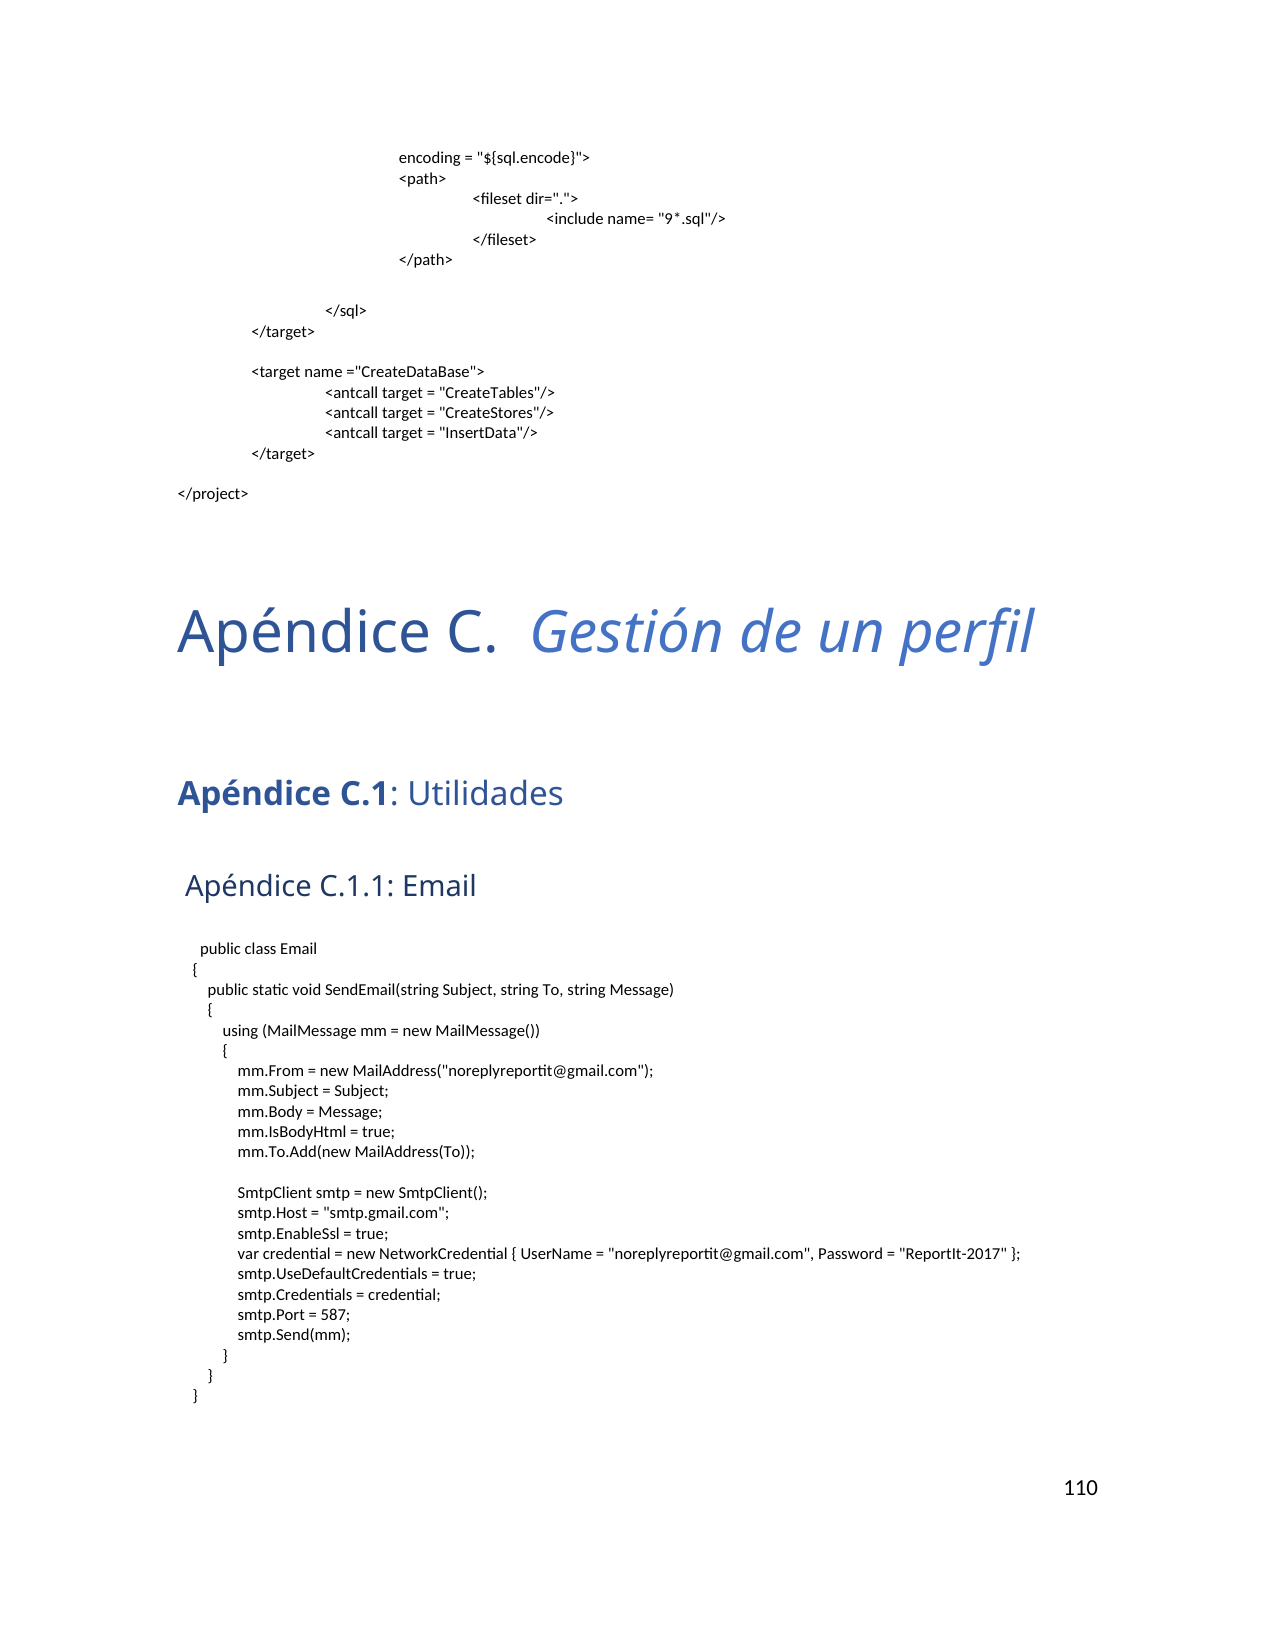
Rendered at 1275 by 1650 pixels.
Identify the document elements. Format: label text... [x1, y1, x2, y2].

text } [177, 1345, 1098, 1365]
text public static void SendEmail(string Subject, string To, string Message) [177, 979, 1098, 999]
text </sql> [177, 301, 1098, 321]
text </target> [177, 443, 1098, 463]
text <include name= "9*.sql"/> [177, 208, 1098, 229]
subtitle Apéndice C.1: Utilidades [177, 769, 1098, 815]
text } [177, 1365, 1098, 1385]
text </fileset> [177, 229, 1098, 249]
text smtp.Credentials = credential; [177, 1284, 1098, 1304]
text <path> [177, 168, 1098, 188]
text <antcall target = "CreateTables"/> [177, 382, 1098, 402]
text mm.IsBodyHtml = true; [177, 1121, 1098, 1142]
text SmtpClient smtp = new SmtpClient(); [177, 1182, 1098, 1203]
text smtp.Port = 587; [177, 1304, 1098, 1324]
text smtp.Host = "smtp.gmail.com"; [177, 1203, 1098, 1223]
text <antcall target = "CreateStores"/> [177, 402, 1098, 423]
text public class Email [177, 938, 1098, 959]
subtitle Apéndice C. Gestión de un perfil [177, 590, 1098, 669]
text mm.Body = Message; [177, 1101, 1098, 1121]
text var credential = new NetworkCredential { UserName = "noreplyreportit@gmail.com", Password = "ReportIt-2017" }; [177, 1243, 1098, 1263]
text <target name ="CreateDataBase"> [177, 362, 1098, 382]
text smtp.EnableSsl = true; [177, 1223, 1098, 1243]
text smtp.Send(mm); [177, 1324, 1098, 1345]
subtitle Apéndice C.1.1: Email [177, 865, 1098, 905]
text mm.To.Add(new MailAddress(To)); [177, 1142, 1098, 1162]
text { [177, 1040, 1098, 1060]
text mm.Subject = Subject; [177, 1081, 1098, 1101]
text <antcall target = "InsertData"/> [177, 423, 1098, 443]
text } [177, 1385, 1098, 1406]
text { [177, 959, 1098, 979]
text mm.From = new MailAddress("noreplyreportit@gmail.com"); [177, 1060, 1098, 1081]
text smtp.UseDefaultCredentials = true; [177, 1263, 1098, 1284]
text <fileset dir="."> [177, 188, 1098, 208]
text encoding = "${sql.encode}"> [177, 148, 1098, 168]
text </path> [177, 249, 1098, 269]
text { [177, 999, 1098, 1020]
text </project> [177, 483, 1098, 504]
text using (MailMessage mm = new MailMessage()) [177, 1020, 1098, 1040]
text </target> [177, 321, 1098, 341]
